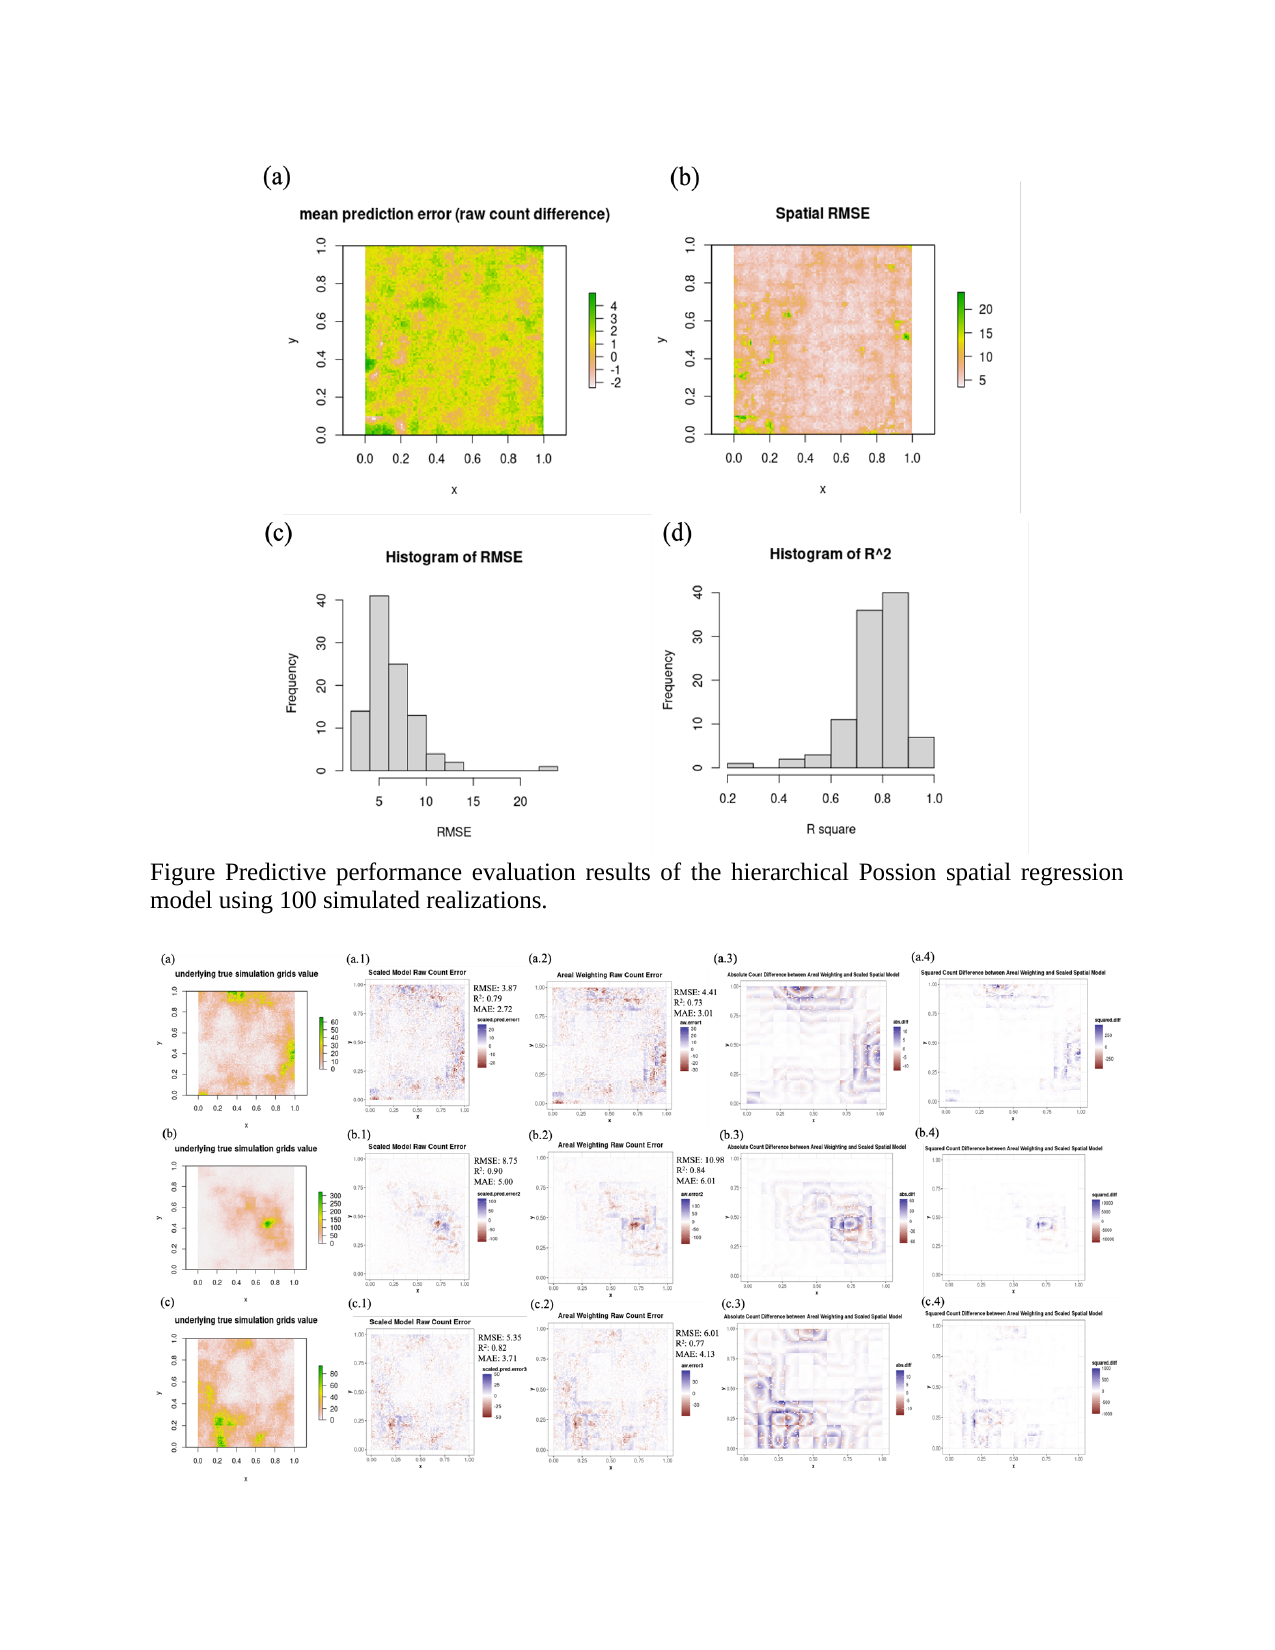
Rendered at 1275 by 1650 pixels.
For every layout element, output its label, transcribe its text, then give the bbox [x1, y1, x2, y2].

picture [150, 943, 1125, 1493]
picture [246, 150, 1029, 857]
text Figure Predictive performance evaluation results of the hierarchical Possion spatial regression model using 100 simulated realizations. [150, 857, 1125, 914]
